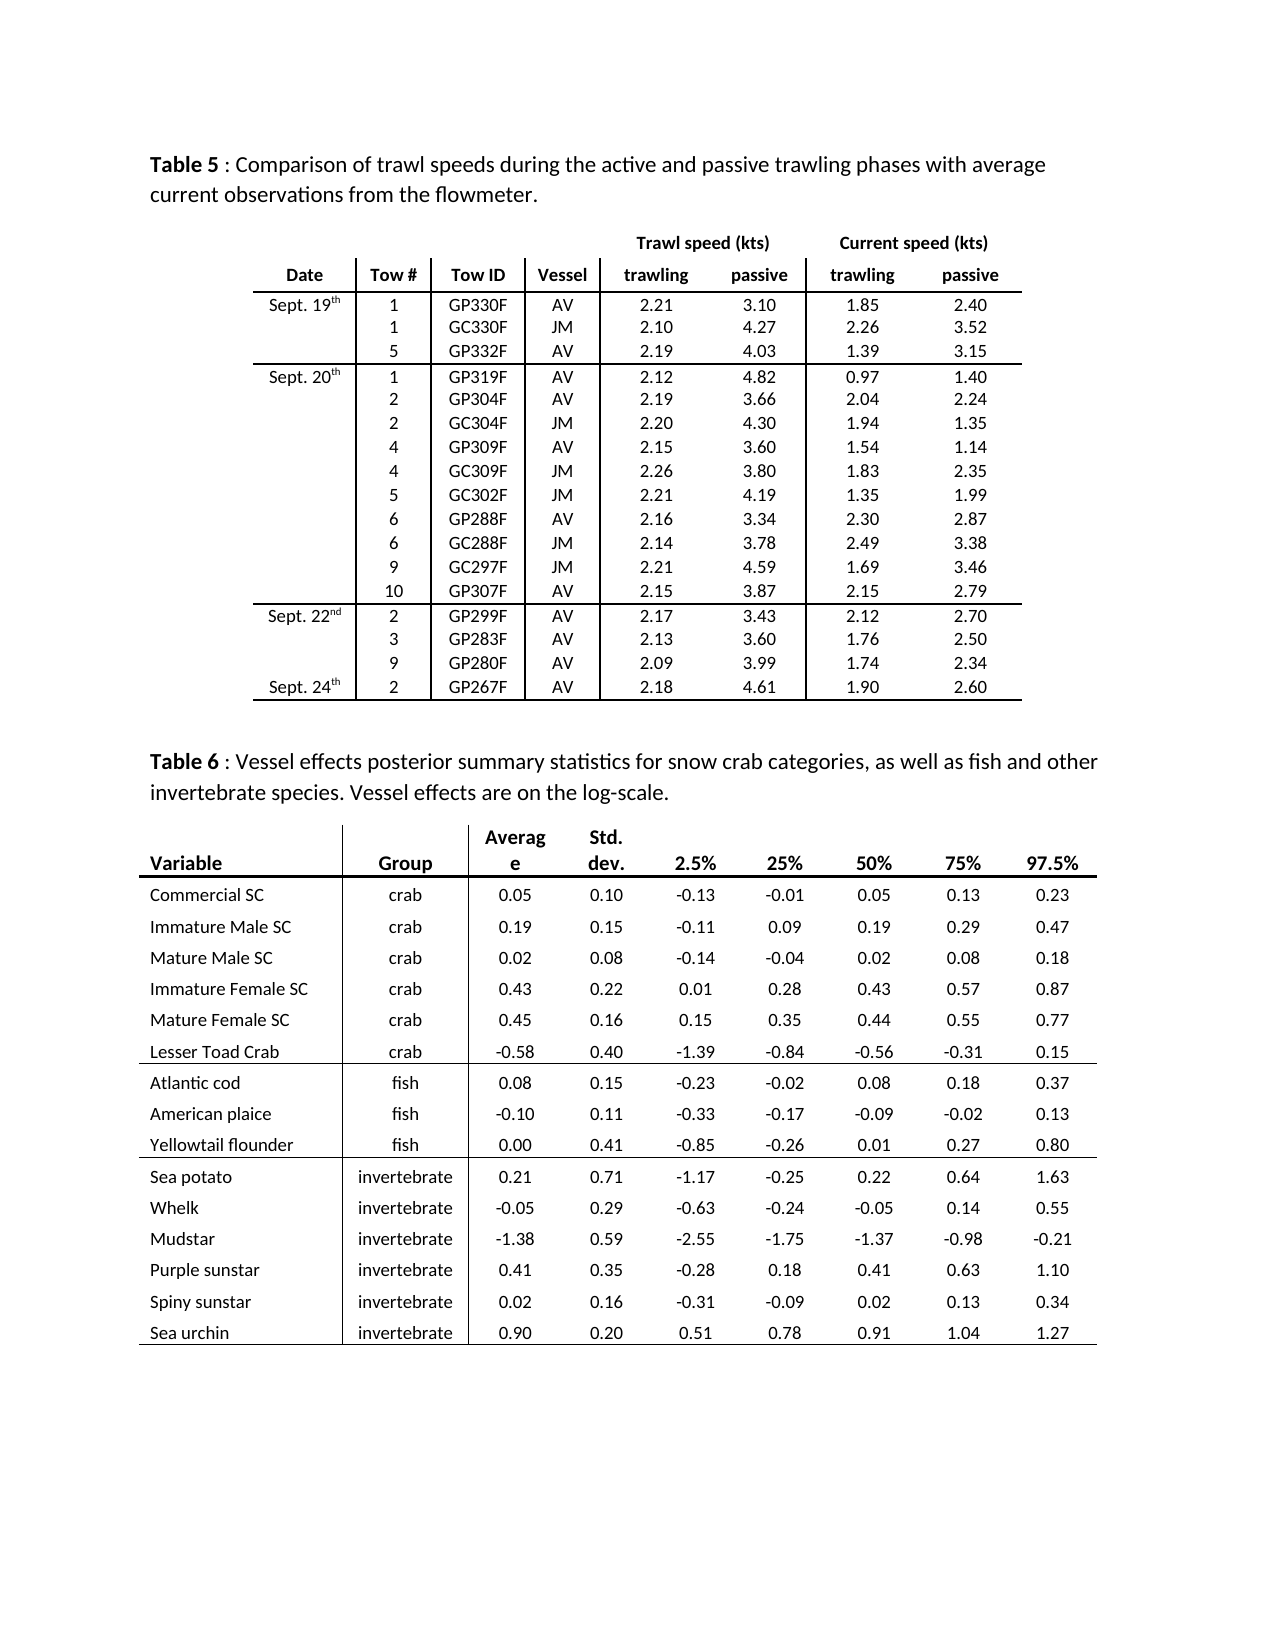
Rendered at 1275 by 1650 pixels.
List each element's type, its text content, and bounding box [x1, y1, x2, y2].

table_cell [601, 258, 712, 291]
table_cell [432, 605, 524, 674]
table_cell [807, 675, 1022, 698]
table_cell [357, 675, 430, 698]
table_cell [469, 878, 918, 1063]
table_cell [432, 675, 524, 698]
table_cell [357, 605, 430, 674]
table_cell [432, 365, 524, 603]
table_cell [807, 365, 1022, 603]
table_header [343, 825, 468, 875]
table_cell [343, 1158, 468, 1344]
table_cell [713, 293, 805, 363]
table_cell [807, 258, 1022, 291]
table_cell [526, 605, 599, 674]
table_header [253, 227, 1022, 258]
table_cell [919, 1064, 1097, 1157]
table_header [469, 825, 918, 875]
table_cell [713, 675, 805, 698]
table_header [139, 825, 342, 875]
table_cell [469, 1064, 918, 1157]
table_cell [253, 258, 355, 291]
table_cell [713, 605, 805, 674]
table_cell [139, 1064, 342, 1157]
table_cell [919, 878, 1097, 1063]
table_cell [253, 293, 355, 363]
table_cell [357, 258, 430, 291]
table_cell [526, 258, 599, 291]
text Table 5 : Comparison of trawl speeds during the active and passive trawling phases with average current observations from the flowmeter. [150, 150, 1125, 208]
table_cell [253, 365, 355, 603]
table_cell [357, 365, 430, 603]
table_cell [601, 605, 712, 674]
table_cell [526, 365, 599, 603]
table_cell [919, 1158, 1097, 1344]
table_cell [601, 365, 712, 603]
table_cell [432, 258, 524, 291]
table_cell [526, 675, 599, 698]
text Table 6 : Vessel effects posterior summary statistics for snow crab categories, as well as fish and other invertebrate species. Vessel effects are on the log-scale. [150, 747, 1125, 806]
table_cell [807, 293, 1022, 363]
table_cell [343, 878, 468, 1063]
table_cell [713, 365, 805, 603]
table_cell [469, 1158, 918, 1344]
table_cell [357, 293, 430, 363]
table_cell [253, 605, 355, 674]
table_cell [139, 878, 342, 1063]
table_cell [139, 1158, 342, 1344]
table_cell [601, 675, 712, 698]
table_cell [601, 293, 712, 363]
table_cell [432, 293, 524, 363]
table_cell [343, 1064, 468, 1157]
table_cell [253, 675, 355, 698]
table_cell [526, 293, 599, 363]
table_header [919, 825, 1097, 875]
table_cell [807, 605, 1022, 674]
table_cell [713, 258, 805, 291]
